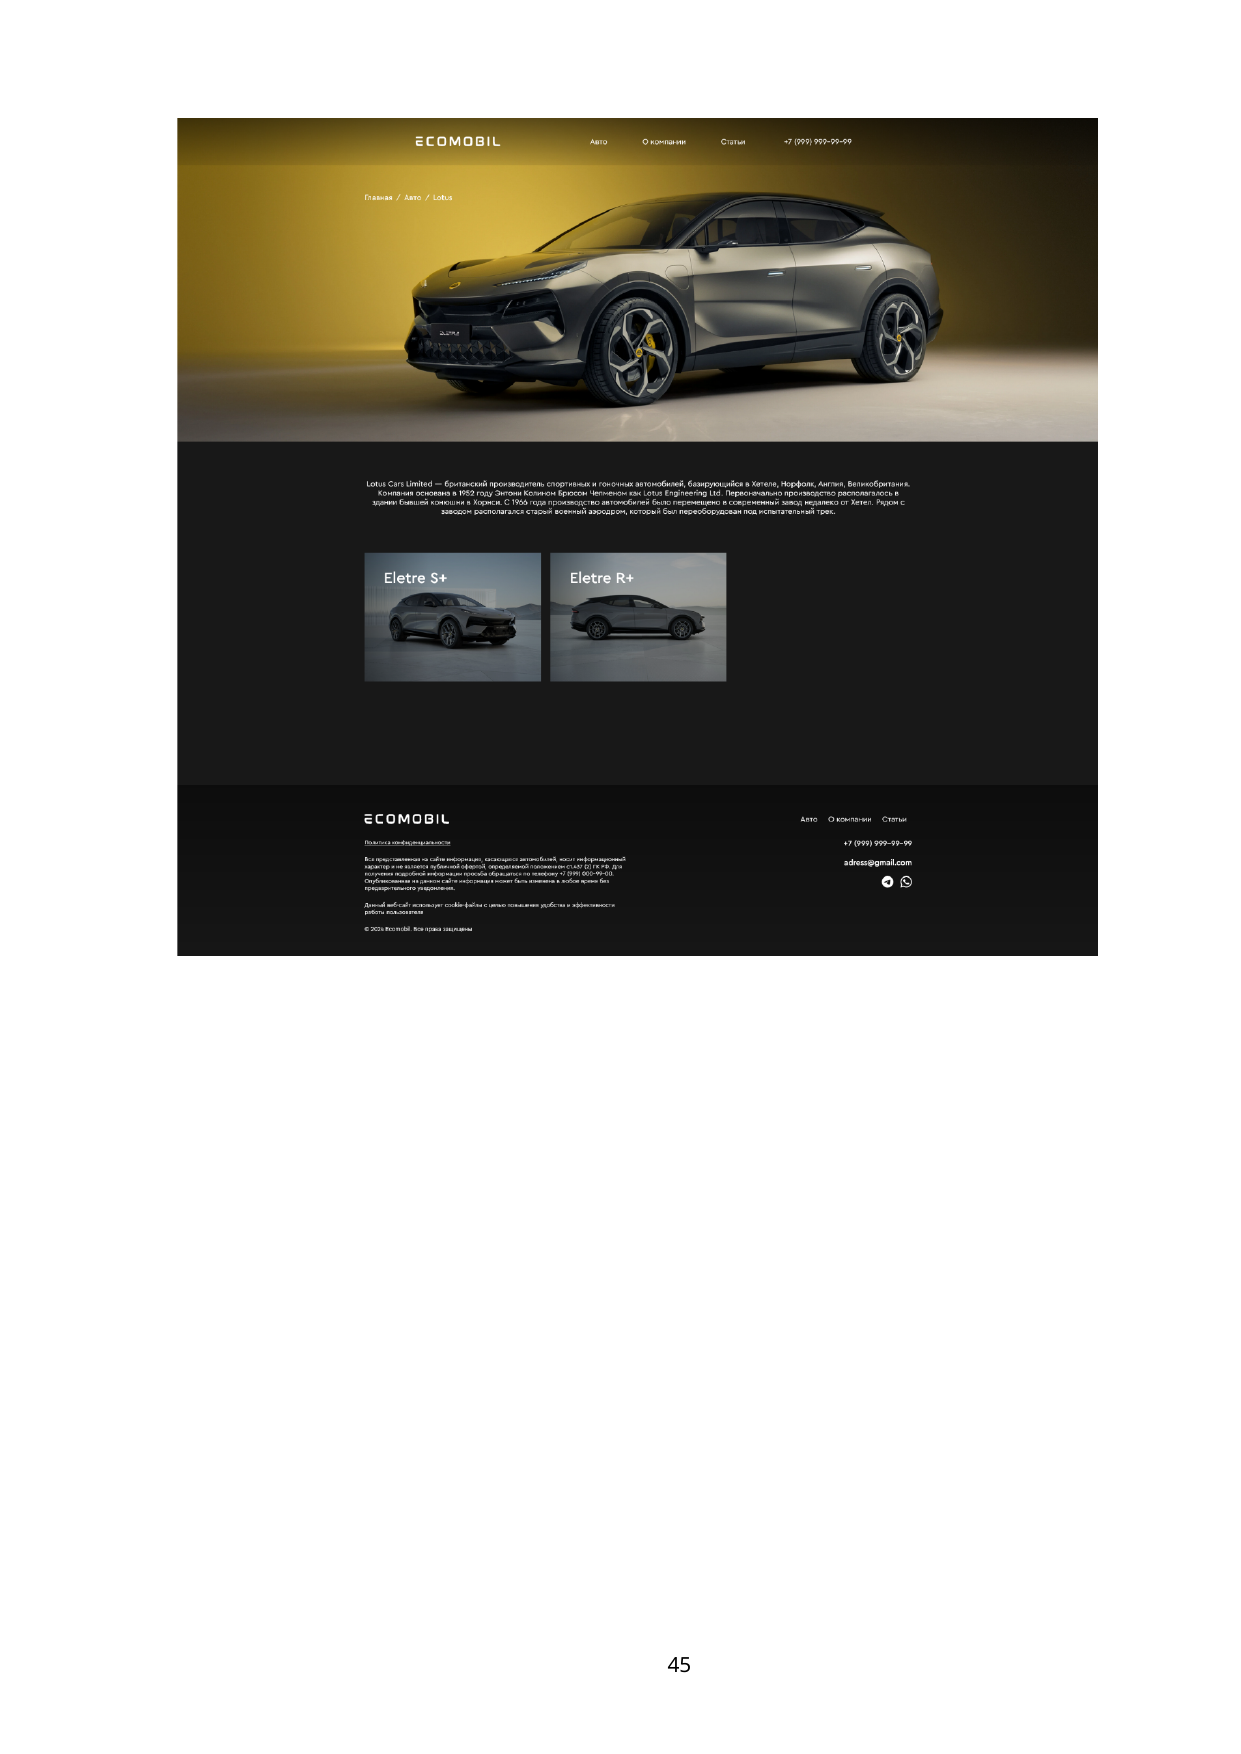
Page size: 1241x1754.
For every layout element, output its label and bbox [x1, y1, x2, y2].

picture [177, 118, 1098, 956]
